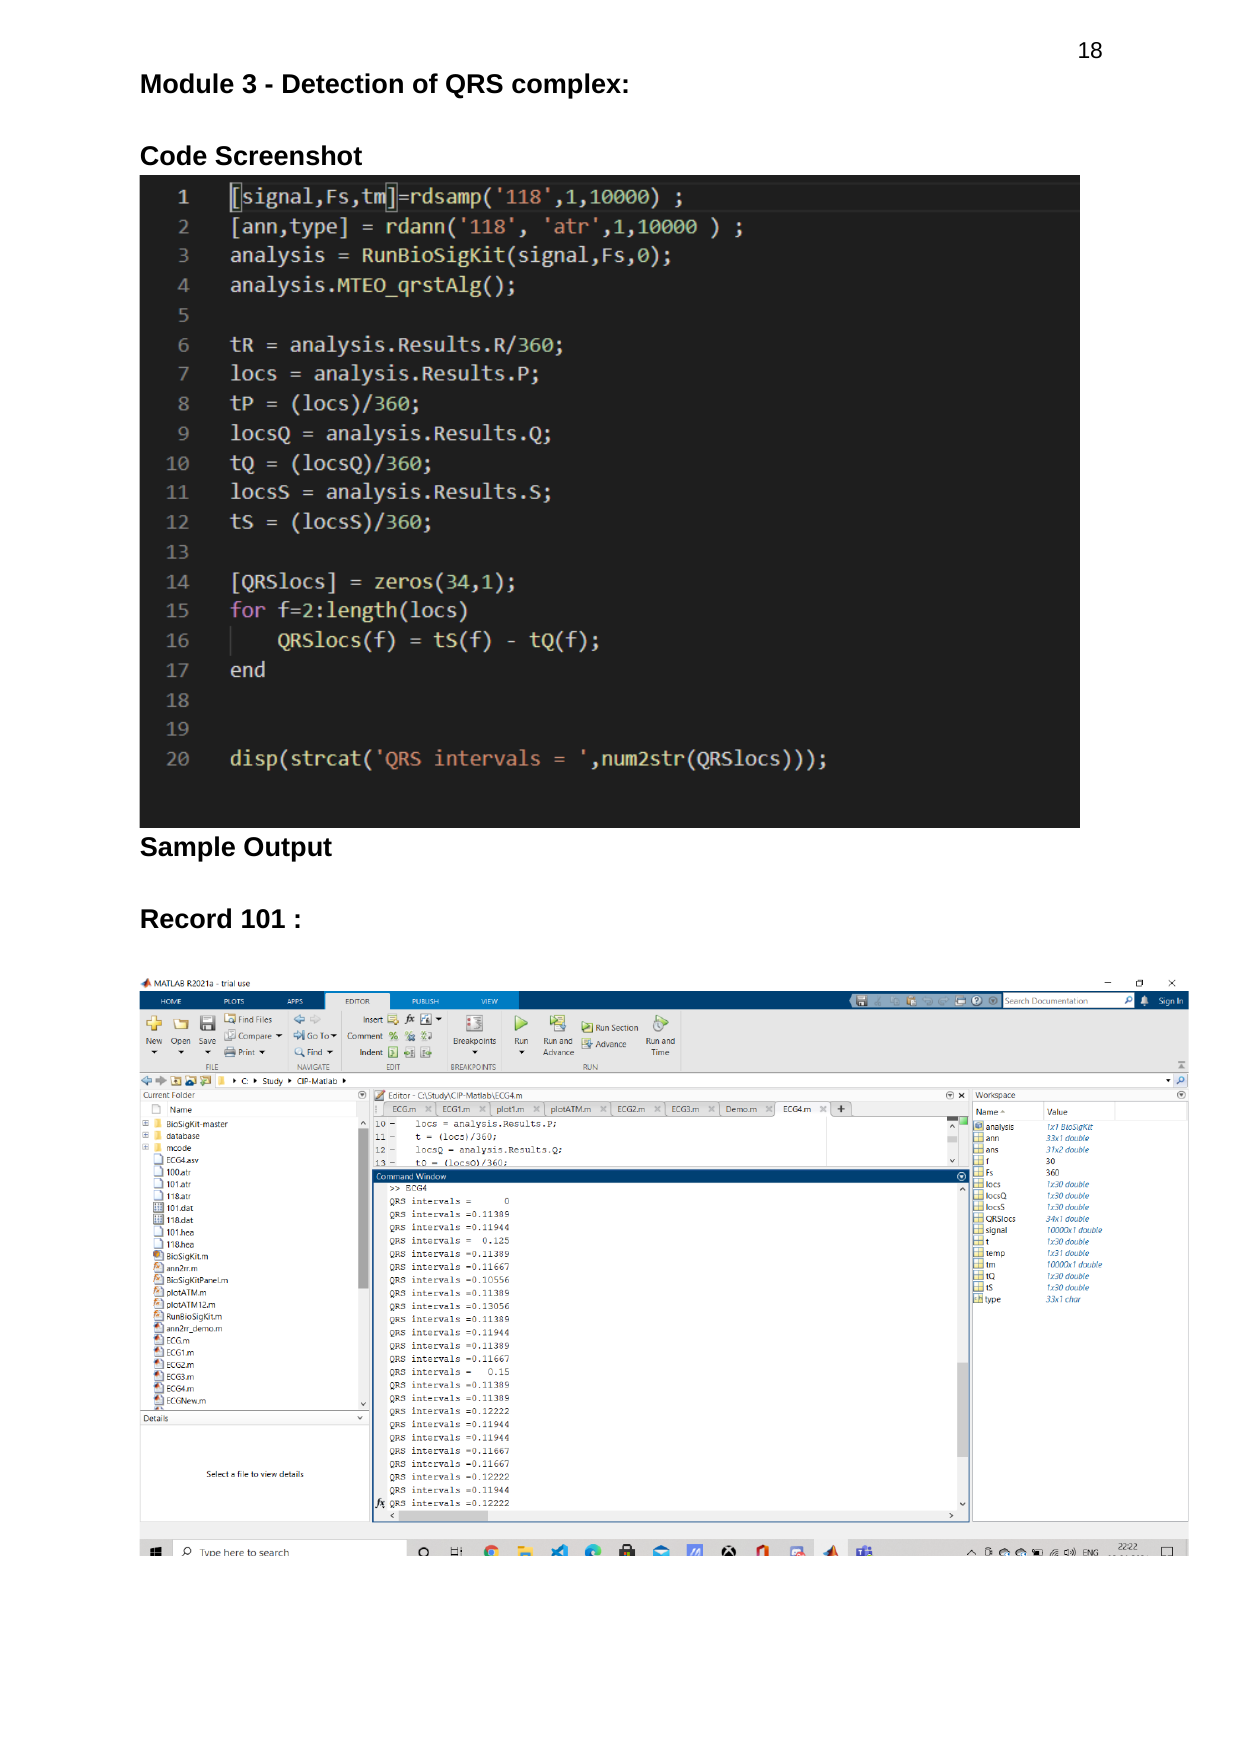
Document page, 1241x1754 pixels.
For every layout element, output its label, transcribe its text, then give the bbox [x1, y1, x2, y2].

text Record 101 : [139, 903, 1103, 934]
text Sample Output [139, 831, 1103, 863]
text Module 3 - Detection of QRS complex: [139, 68, 1103, 99]
picture [139, 175, 1080, 828]
picture [139, 975, 1189, 1556]
text Code Screenshot [139, 139, 1103, 171]
